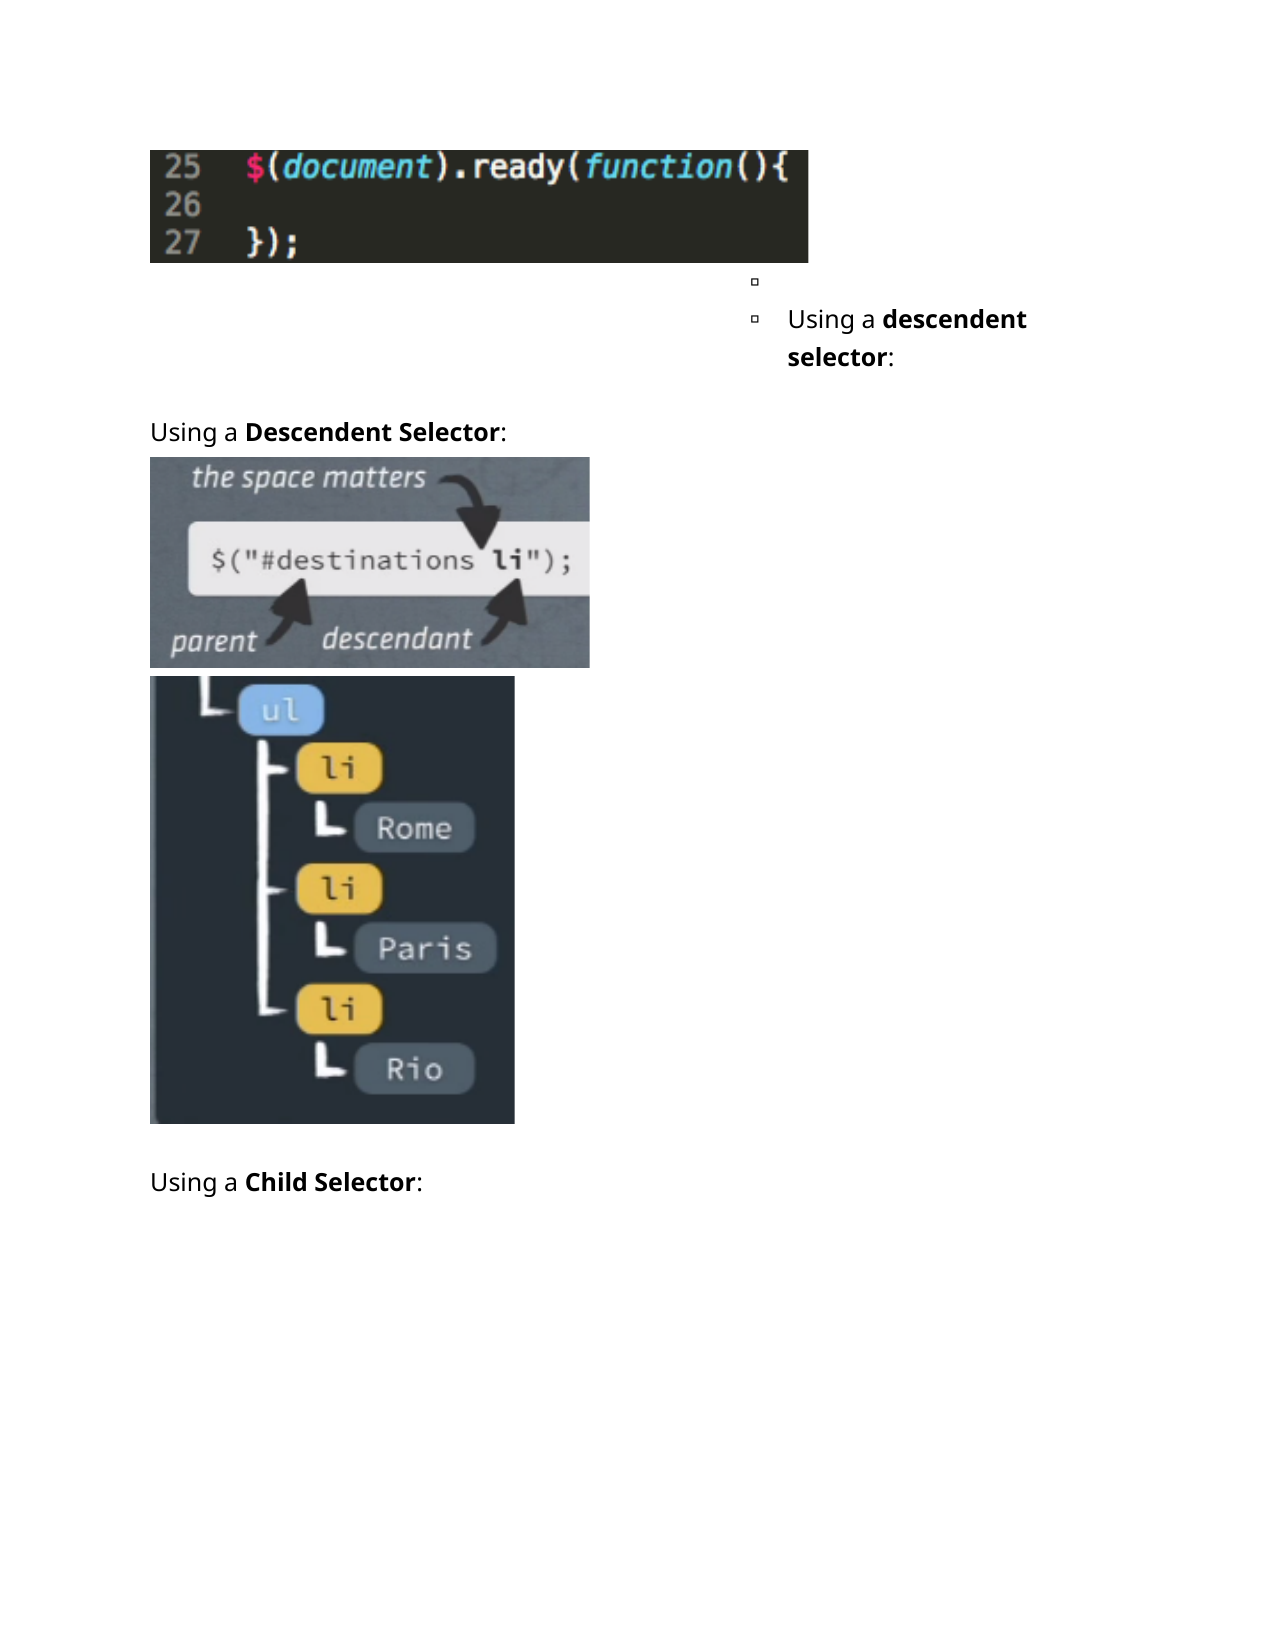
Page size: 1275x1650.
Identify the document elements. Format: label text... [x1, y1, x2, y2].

list Using a Descendent Selector: [150, 412, 1125, 450]
list Using a Child Selector: [150, 1162, 1125, 1200]
picture [150, 150, 809, 263]
picture [150, 457, 590, 668]
picture [150, 676, 515, 1124]
text Using a descendent selector: [750, 300, 1125, 375]
